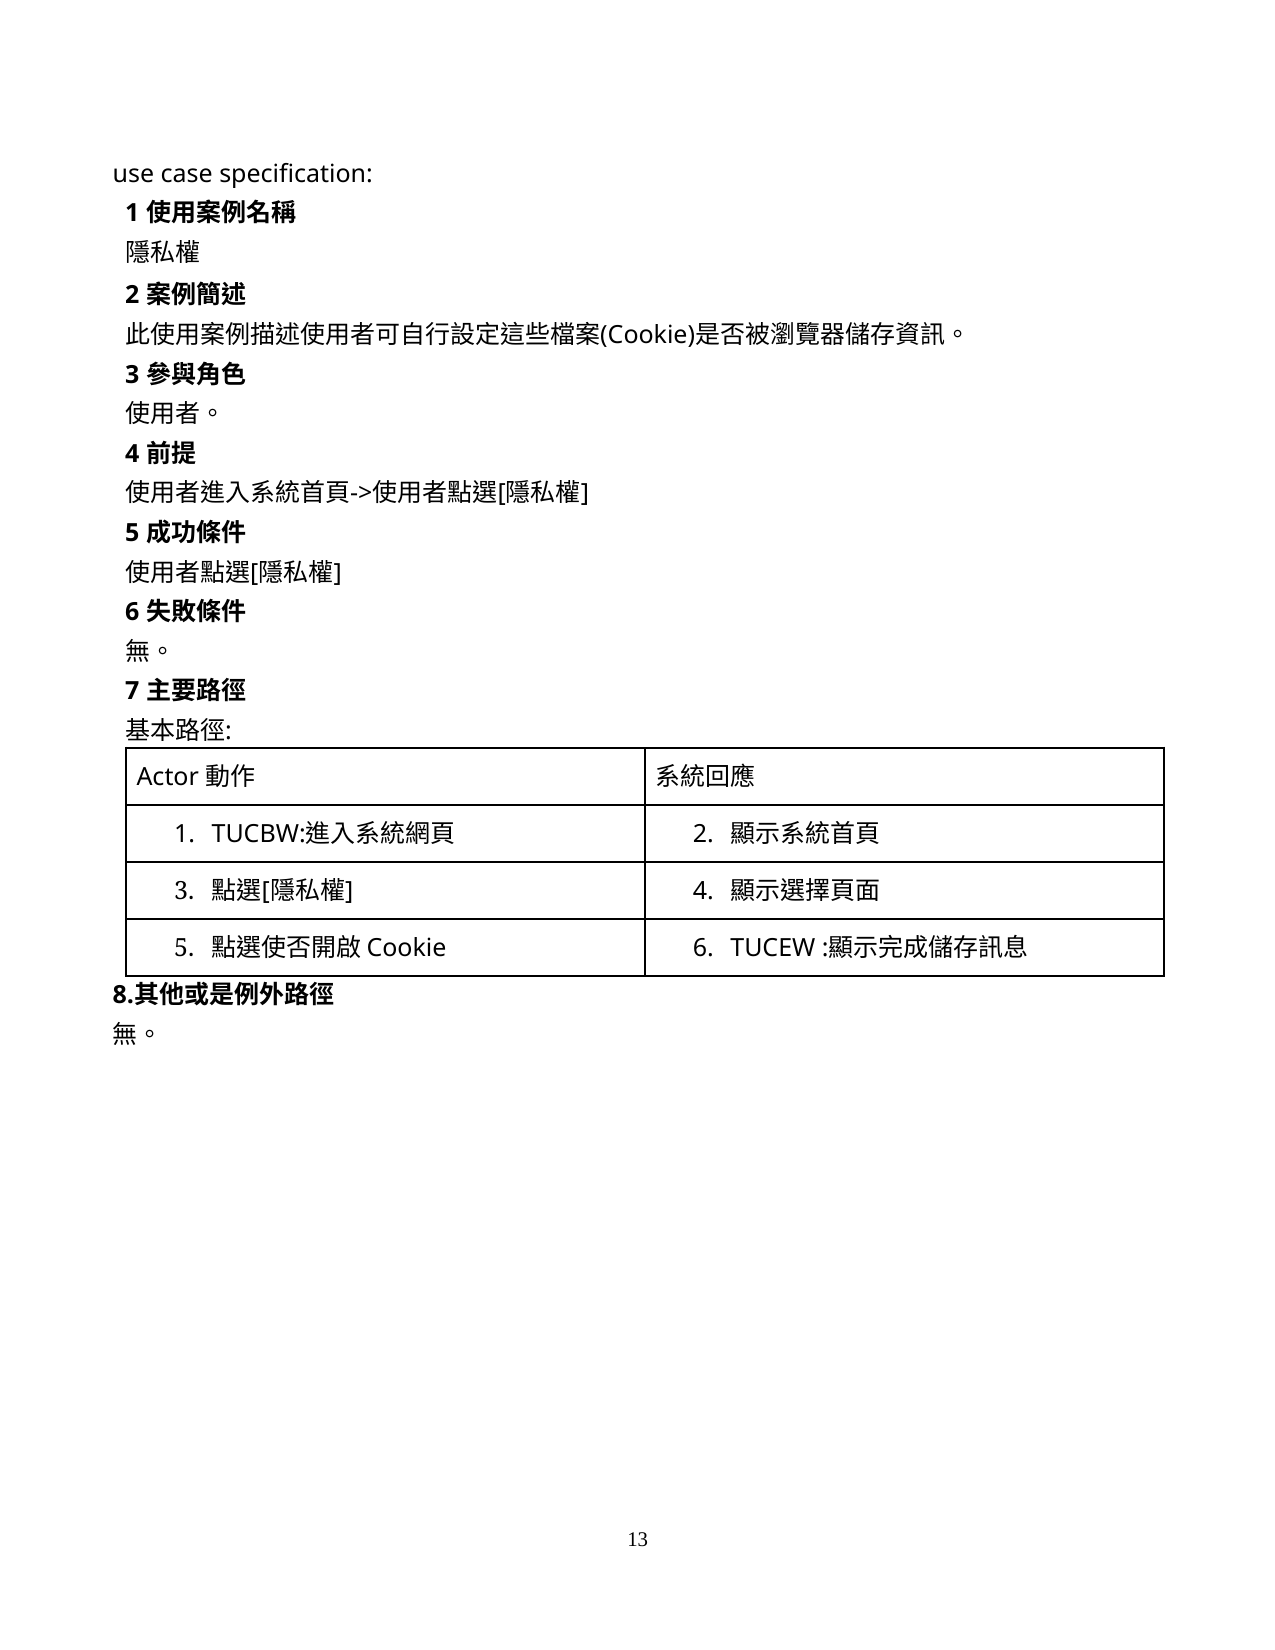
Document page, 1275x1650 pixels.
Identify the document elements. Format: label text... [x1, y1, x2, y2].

text 基本路徑: [125, 712, 1162, 747]
text 5 成功條件 [125, 514, 1162, 549]
table_header Actor 動作 [127, 749, 644, 803]
text 隱私權 [125, 235, 1162, 269]
text 6 失敗條件 [125, 594, 1162, 628]
table_cell 顯示選擇頁面 [646, 863, 1163, 917]
text 無。 [125, 633, 1162, 667]
table_cell TUCEW :顯示完成儲存訊息 [646, 920, 1163, 974]
table_cell 點選[隱私權] [127, 863, 644, 917]
text 1 使用案例名稱 [125, 195, 1162, 229]
text 2 案例簡述 [125, 277, 1162, 311]
table_cell 顯示系統首頁 [646, 806, 1163, 861]
text use case specification: [112, 156, 1162, 189]
text 使用者點選[隱私權] [125, 554, 1162, 588]
text 此使用案例描述使用者可自行設定這些檔案(Cookie)是否被瀏覽器儲存資訊。 [125, 317, 1162, 351]
text 8.其他或是例外路徑 [112, 977, 1162, 1011]
text 無。 [112, 1017, 1162, 1051]
text 7 主要路徑 [125, 673, 1162, 707]
table_cell 點選使否開啟Cookie [127, 920, 644, 974]
table_cell TUCBW:進入系統網頁 [127, 806, 644, 861]
text 4 前提 [125, 435, 1162, 469]
text 使用者。 [125, 396, 1162, 430]
text 3 參與角色 [125, 356, 1162, 390]
text 使用者進入系統首頁->使用者點選[隱私權] [125, 475, 1162, 509]
table_header 系統回應 [646, 749, 1163, 803]
